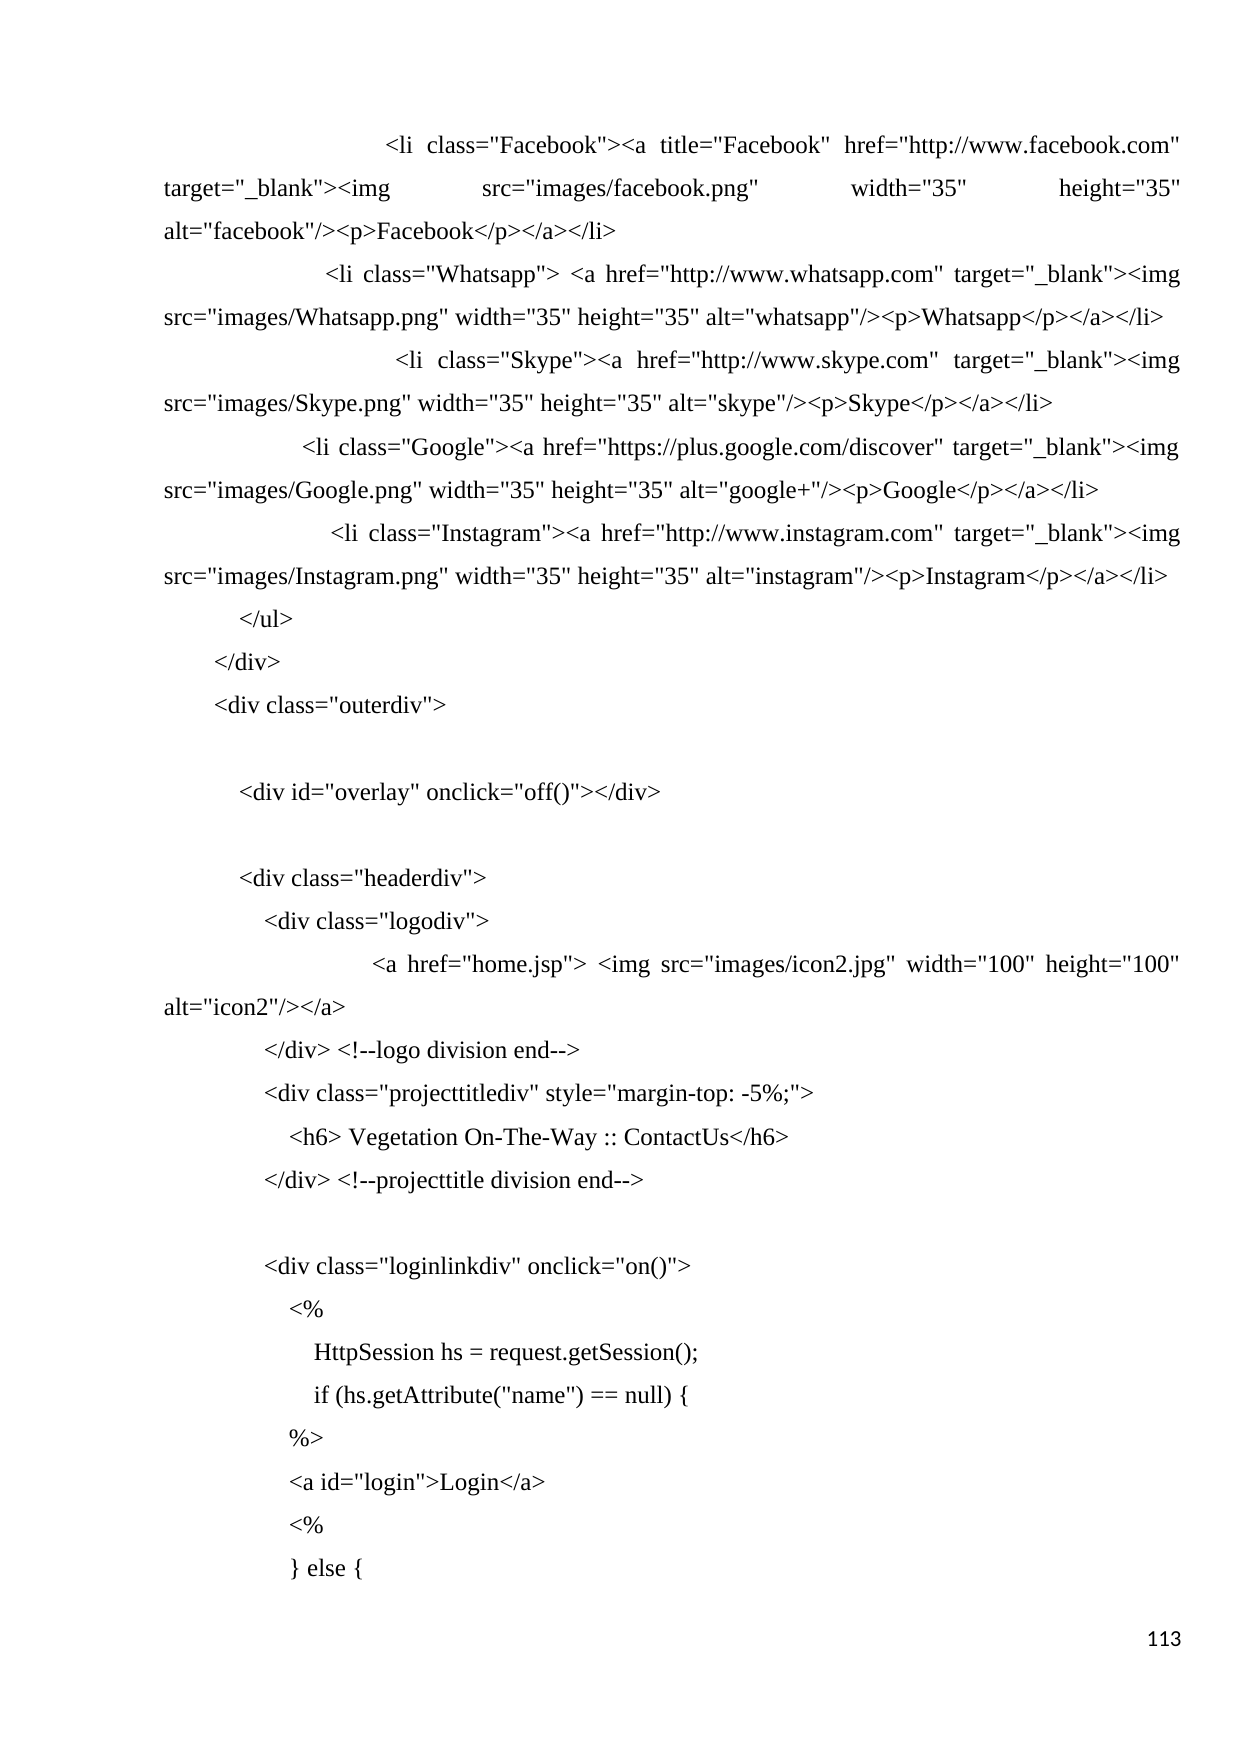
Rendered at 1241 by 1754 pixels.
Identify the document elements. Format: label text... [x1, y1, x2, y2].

list <div class="headerdiv"> [164, 863, 1181, 892]
list </div> <!--projecttitle division end--> [164, 1165, 1181, 1193]
list <li class="Whatsapp"> <a href="http://www.whatsapp.com" target="_blank"><img src="images/Whatsapp.png" width="35" height="35" alt="whatsapp"/><p>Whatsapp</p></a></li> [164, 259, 1181, 331]
list %> [164, 1423, 1181, 1452]
list <div class="loginlinkdiv" onclick="on()"> [164, 1251, 1181, 1280]
list <a href="home.jsp"> <img src="images/icon2.jpg" width="100" height="100" alt="icon2"/></a> [164, 949, 1181, 1021]
list <div class="logodiv"> [164, 906, 1181, 935]
list <li class="Instagram"><a href="http://www.instagram.com" target="_blank"><img src="images/Instagram.png" width="35" height="35" alt="instagram"/><p>Instagram</p></a></li> [164, 518, 1181, 590]
list } else { [164, 1553, 1181, 1582]
list <li class="Facebook"><a title="Facebook" href="http://www.facebook.com" target="_blank"><img src="images/facebook.png" width="35" height="35" alt="facebook"/><p>Facebook</p></a></li> [164, 130, 1181, 245]
list <div id="overlay" onclick="off()"></div> [164, 777, 1181, 805]
list <li class="Skype"><a href="http://www.skype.com" target="_blank"><img src="images/Skype.png" width="35" height="35" alt="skype"/><p>Skype</p></a></li> [164, 345, 1181, 417]
list <a id="login">Login</a> [164, 1467, 1181, 1495]
list </div> [164, 647, 1181, 676]
list <div class="projecttitlediv" style="margin-top: -5%;"> [164, 1078, 1181, 1107]
list <% [164, 1510, 1181, 1538]
list </ul> [164, 604, 1181, 633]
list <div class="outerdiv"> [164, 690, 1181, 719]
list HttpSession hs = request.getSession(); [164, 1337, 1181, 1366]
list if (hs.getAttribute("name") == null) { [164, 1380, 1181, 1409]
list <h6> Vegetation On-The-Way :: ContactUs</h6> [164, 1122, 1181, 1150]
list <li class="Google"><a href="https://plus.google.com/discover" target="_blank"><img src="images/Google.png" width="35" height="35" alt="google+"/><p>Google</p></a></li> [164, 432, 1181, 503]
list <% [164, 1294, 1181, 1323]
list </div> <!--logo division end--> [164, 1035, 1181, 1064]
